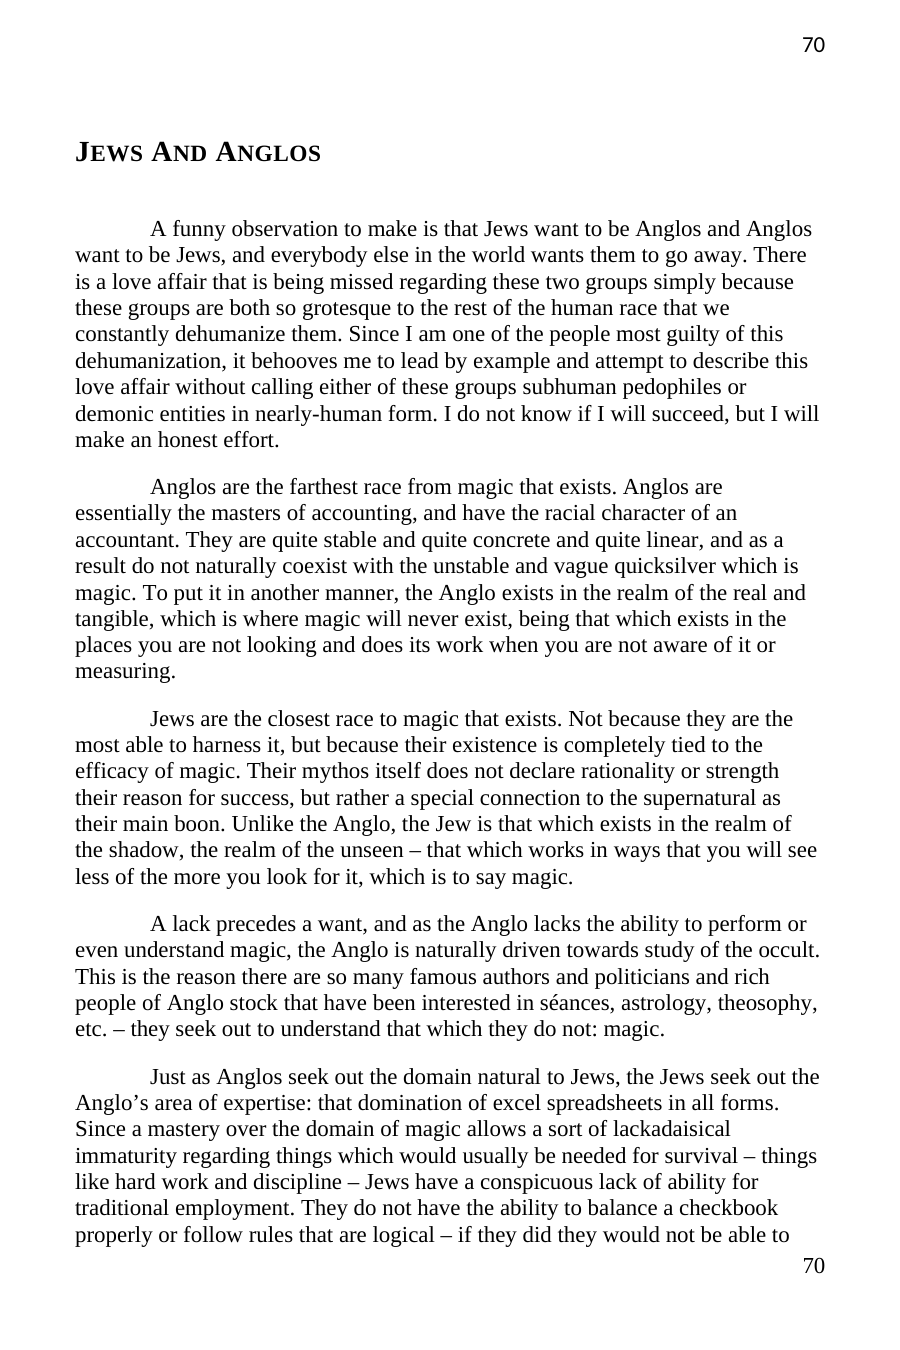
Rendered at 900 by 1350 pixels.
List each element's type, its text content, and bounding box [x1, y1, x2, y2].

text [75, 1063, 825, 1247]
text Anglos are the farthest race from magic that exists. Anglos are essentially the masters of accounting, and have the racial character of an accountant. They are quite stable and quite concrete and quite linear, and as a result do not naturally coexist with the unstable and vague quicksilver which is magic. To put it in another manner, the Anglo exists in the realm of the real and tangible, which is where magic will never exist, being that which exists in the places you are not looking and does its work when you are not aware of it or measuring. [75, 473, 825, 684]
subtitle Jews And Anglos [75, 134, 825, 168]
text Jews are the closest race to magic that exists. Not because they are the most able to harness it, but because their existence is completely tied to the efficacy of magic. Their mythos itself does not declare rationality or strength their reason for success, but rather a special connection to the supernatural as their main boon. Unlike the Anglo, the Jew is that which exists in the realm of the shadow, the realm of the unseen – that which works in ways that you will see less of the more you look for it, which is to say magic. [75, 705, 825, 889]
text A lack precedes a want, and as the Anglo lacks the ability to perform or even understand magic, the Anglo is naturally driven towards study of the occult. This is the reason there are so many famous authors and politicians and rich people of Anglo stock that have been interested in séances, astrology, theosophy, etc. – they seek out to understand that which they do not: magic. [75, 910, 825, 1042]
text A funny observation to make is that Jews want to be Anglos and Anglos want to be Jews, and everybody else in the world wants them to go away. There is a love affair that is being missed regarding these two groups simply because these groups are both so grotesque to the rest of the human race that we constantly dehumanize them. Since I am one of the people most guilty of this dehumanization, it behooves me to lead by example and attempt to describe this love affair without calling either of these groups subhuman pedophiles or demonic entities in nearly-human form. I do not know if I will succeed, but I will make an honest effort. [75, 215, 825, 452]
